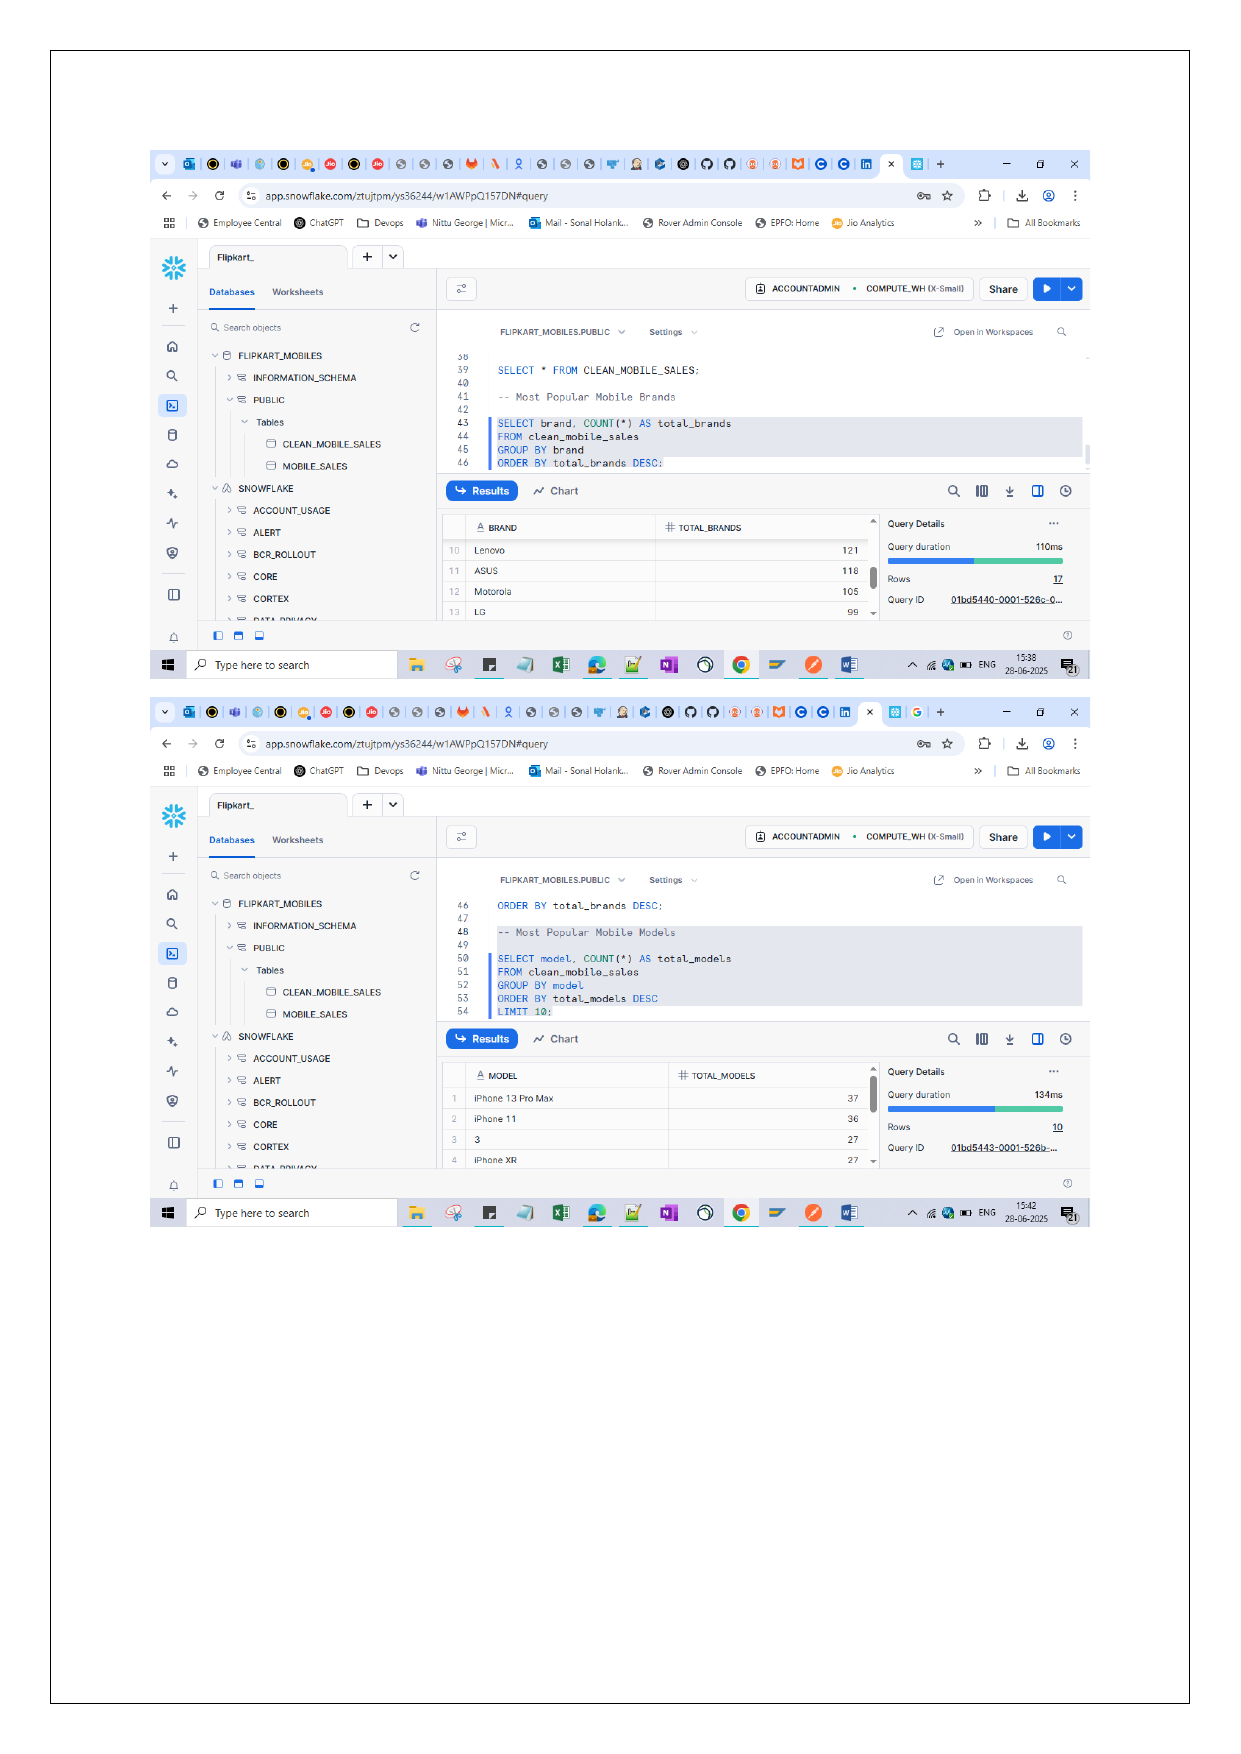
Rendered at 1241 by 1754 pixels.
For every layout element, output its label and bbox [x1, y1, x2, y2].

picture [150, 150, 1091, 679]
picture [150, 697, 1091, 1227]
